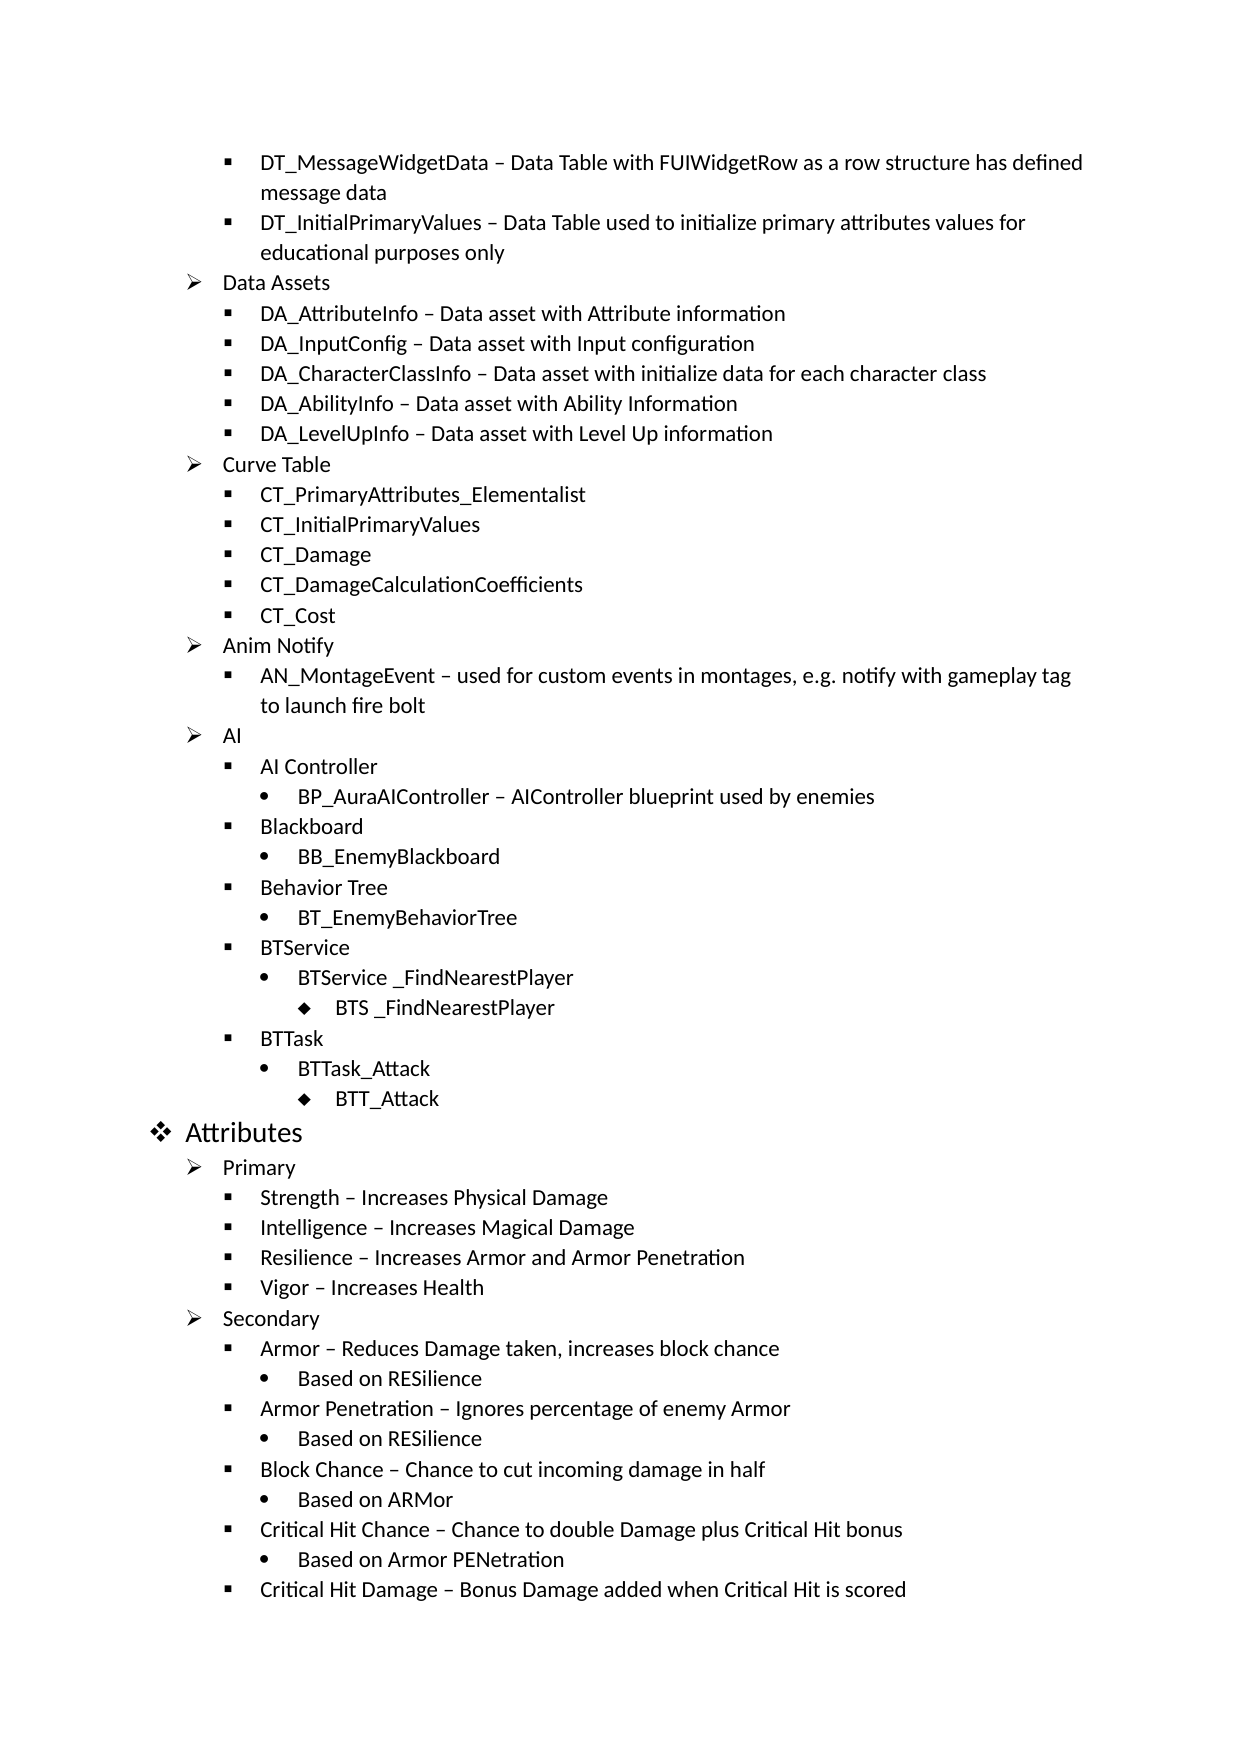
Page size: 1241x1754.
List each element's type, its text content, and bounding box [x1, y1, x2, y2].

list Armor – Reduces Damage taken, increases block chance [223, 1334, 1093, 1362]
list AI Controller [223, 752, 1093, 780]
list AN_MontageEvent – used for custom events in montages, e.g. notify with gameplay tag to launch fire bolt [223, 661, 1093, 719]
list Based on RESilience [260, 1364, 1093, 1392]
list BTTask [223, 1024, 1093, 1052]
list AI [185, 722, 1093, 749]
list Vigor – Increases Health [223, 1273, 1093, 1302]
list Based on Armor PENetration [260, 1545, 1093, 1573]
list CT_InitialPrimaryValues [223, 510, 1093, 538]
list Critical Hit Damage – Bonus Damage added when Critical Hit is scored [223, 1576, 1093, 1604]
list DA_AttributeInfo – Data asset with Attribute information [223, 299, 1093, 327]
list Block Chance – Chance to cut incoming damage in half [223, 1455, 1093, 1483]
list Based on RESilience [260, 1424, 1093, 1453]
list DA_AbilityInfo – Data asset with Ability Information [223, 389, 1093, 417]
list Strength – Increases Physical Damage [223, 1183, 1093, 1211]
list CT_Damage [223, 540, 1093, 568]
list BTService _FindNearestPlayer [260, 963, 1093, 991]
list Data Assets [185, 268, 1093, 296]
list Curve Table [185, 450, 1093, 478]
list CT_Cost [223, 601, 1093, 629]
list DA_LevelUpInfo – Data asset with Level Up information [223, 419, 1093, 447]
list Critical Hit Chance – Chance to double Damage plus Critical Hit bonus [223, 1515, 1093, 1543]
list Behavior Tree [223, 873, 1093, 901]
list Intelligence – Increases Magical Damage [223, 1213, 1093, 1241]
list BB_EnemyBlackboard [260, 842, 1093, 870]
list BTTask_Attack [260, 1054, 1093, 1082]
list BTService [223, 933, 1093, 961]
list BTT_Attack [298, 1084, 1093, 1112]
list DA_CharacterClassInfo – Data asset with initialize data for each character class [223, 359, 1093, 387]
list Attributes [148, 1114, 1093, 1150]
list Secondary [185, 1304, 1093, 1332]
list CT_PrimaryAttributes_Elementalist [223, 480, 1093, 508]
list DA_InputConfig – Data asset with Input configuration [223, 329, 1093, 357]
list CT_DamageCalculationCoefficients [223, 571, 1093, 598]
list Armor Penetration – Ignores percentage of enemy Armor [223, 1394, 1093, 1422]
list Resilience – Increases Armor and Armor Penetration [223, 1243, 1093, 1271]
list DT_MessageWidgetData – Data Table with FUIWidgetRow as a row structure has defined message data [223, 148, 1093, 206]
list Blackboard [223, 812, 1093, 840]
list Based on ARMor [260, 1485, 1093, 1513]
list BT_EnemyBehaviorTree [260, 903, 1093, 931]
list BP_AuraAIController – AIController blueprint used by enemies [260, 782, 1093, 810]
list Anim Notify [185, 631, 1093, 659]
list Primary [185, 1153, 1093, 1181]
list DT_InitialPrimaryValues – Data Table used to initialize primary attributes values for educational purposes only [223, 208, 1093, 266]
list BTS _FindNearestPlayer [298, 993, 1093, 1021]
